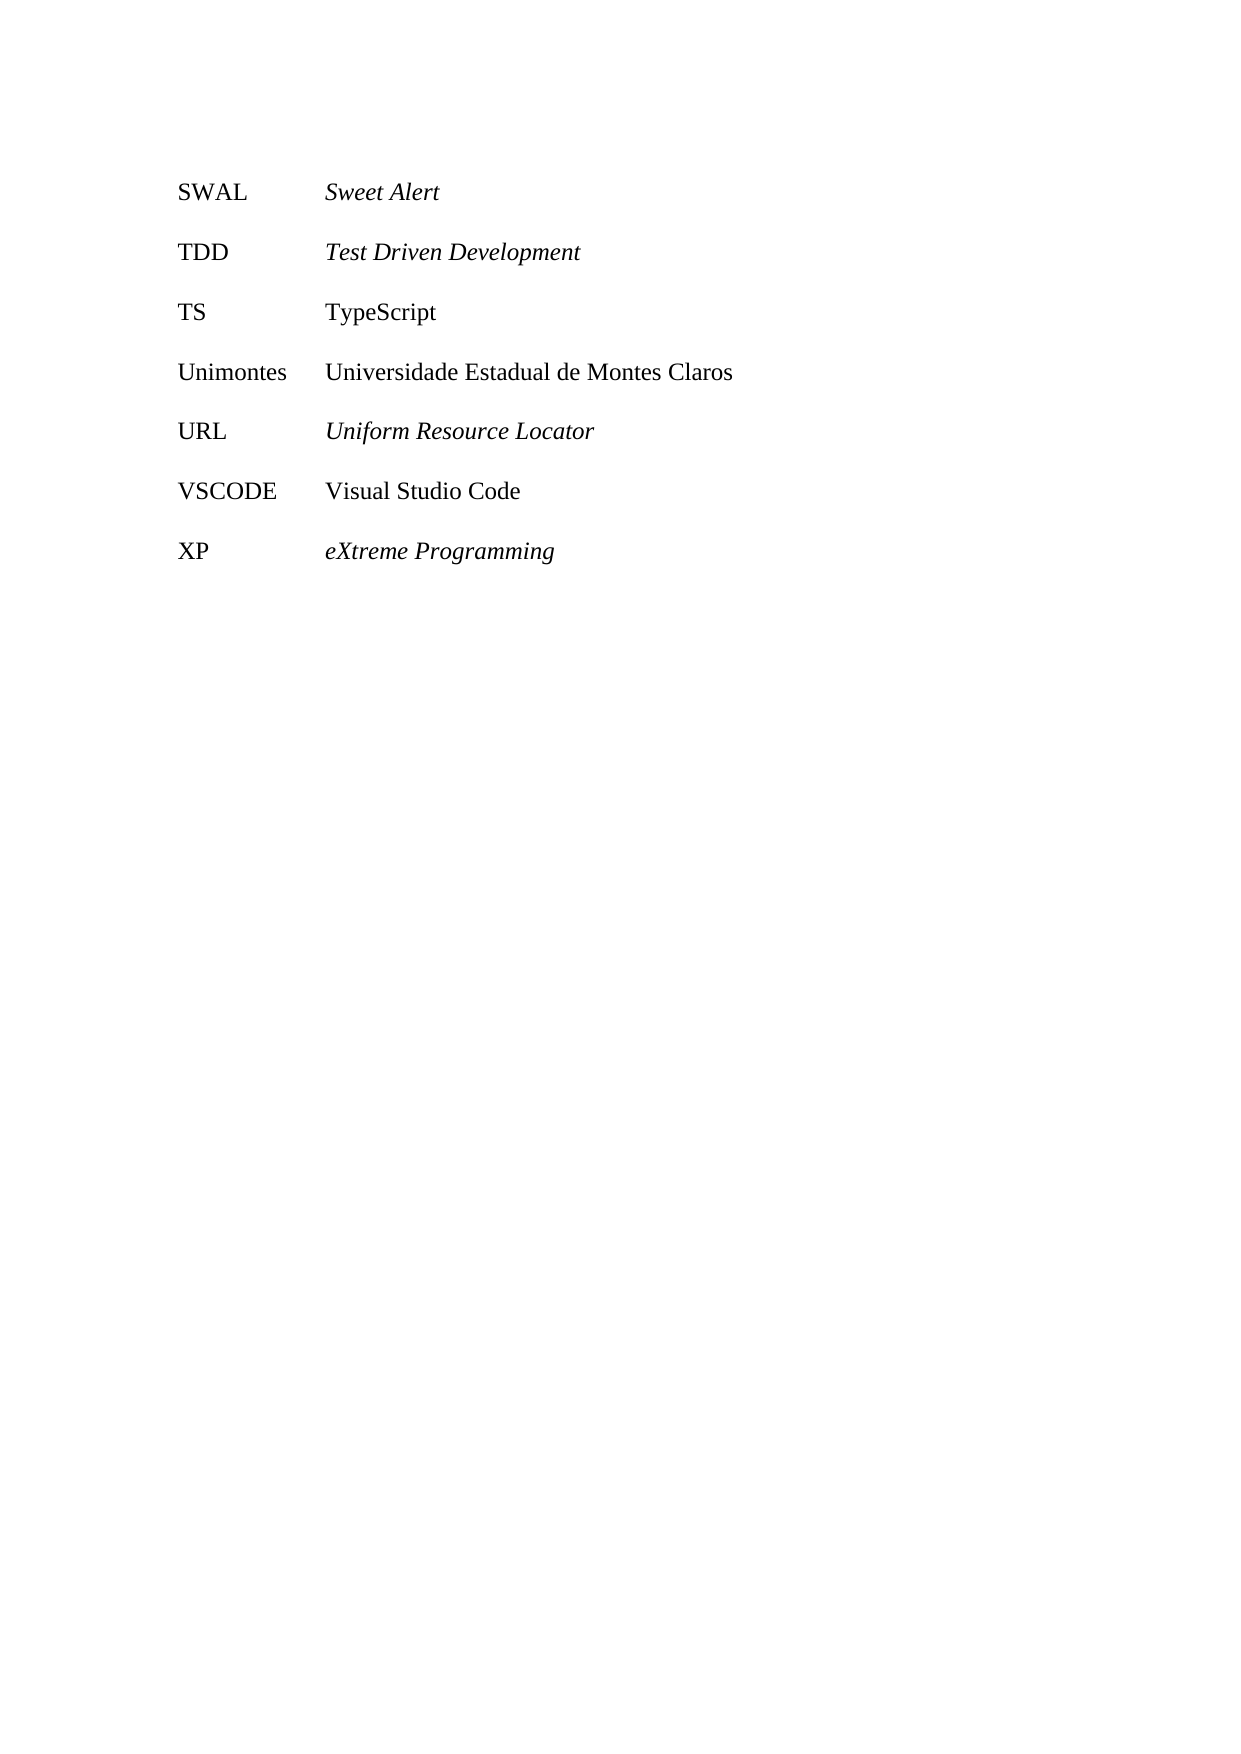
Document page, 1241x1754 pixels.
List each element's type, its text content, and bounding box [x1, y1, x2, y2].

text URL Uniform Resource Locator [177, 416, 1122, 445]
text Unimontes Universidade Estadual de Montes Claros [177, 357, 1122, 385]
text VSCODE Visual Studio Code [177, 476, 1122, 505]
text TDD Test Driven Development [177, 237, 1122, 266]
text SWAL Sweet Alert [177, 177, 1122, 206]
text XP eXtreme Programming [177, 536, 1122, 565]
text TS TypeScript [177, 297, 1122, 326]
